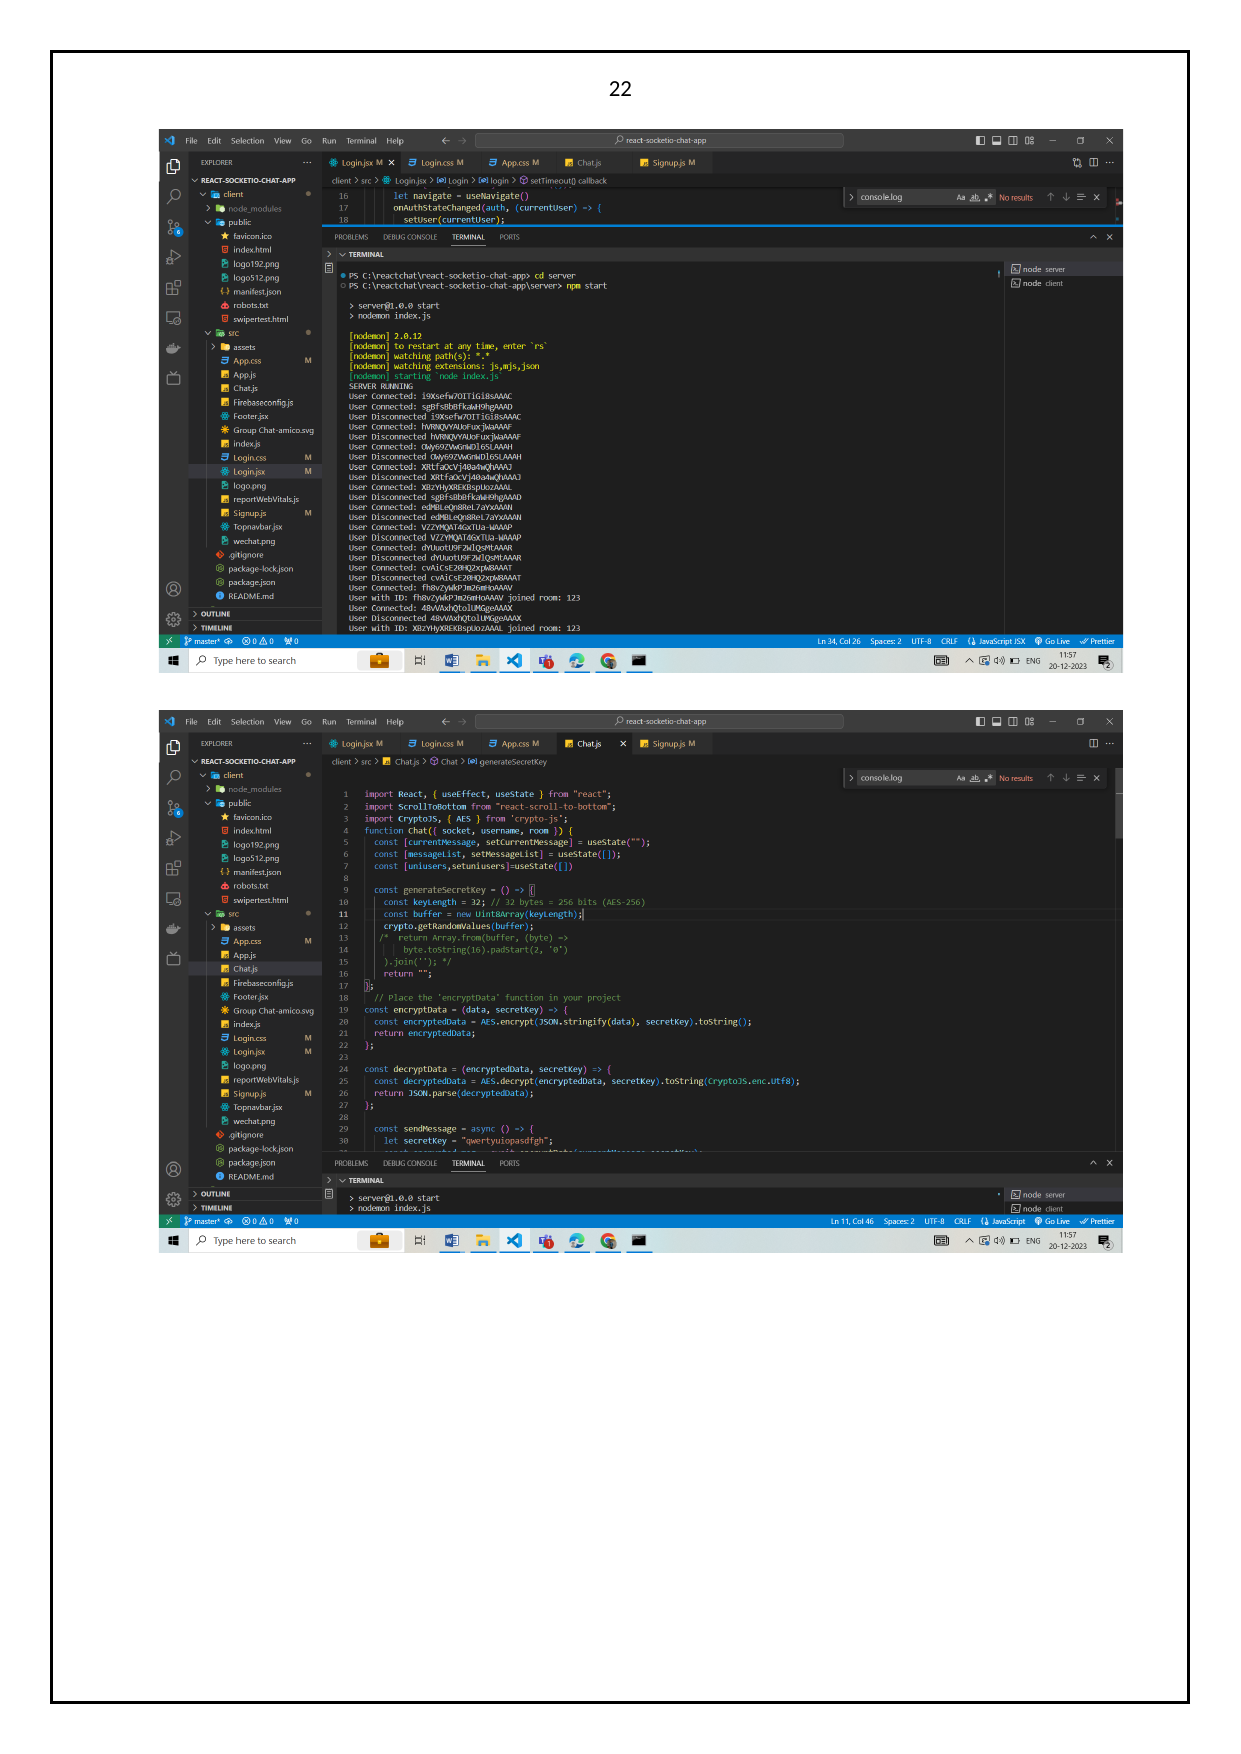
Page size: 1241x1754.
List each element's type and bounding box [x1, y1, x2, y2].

picture [158, 129, 1124, 673]
picture [158, 710, 1123, 1253]
